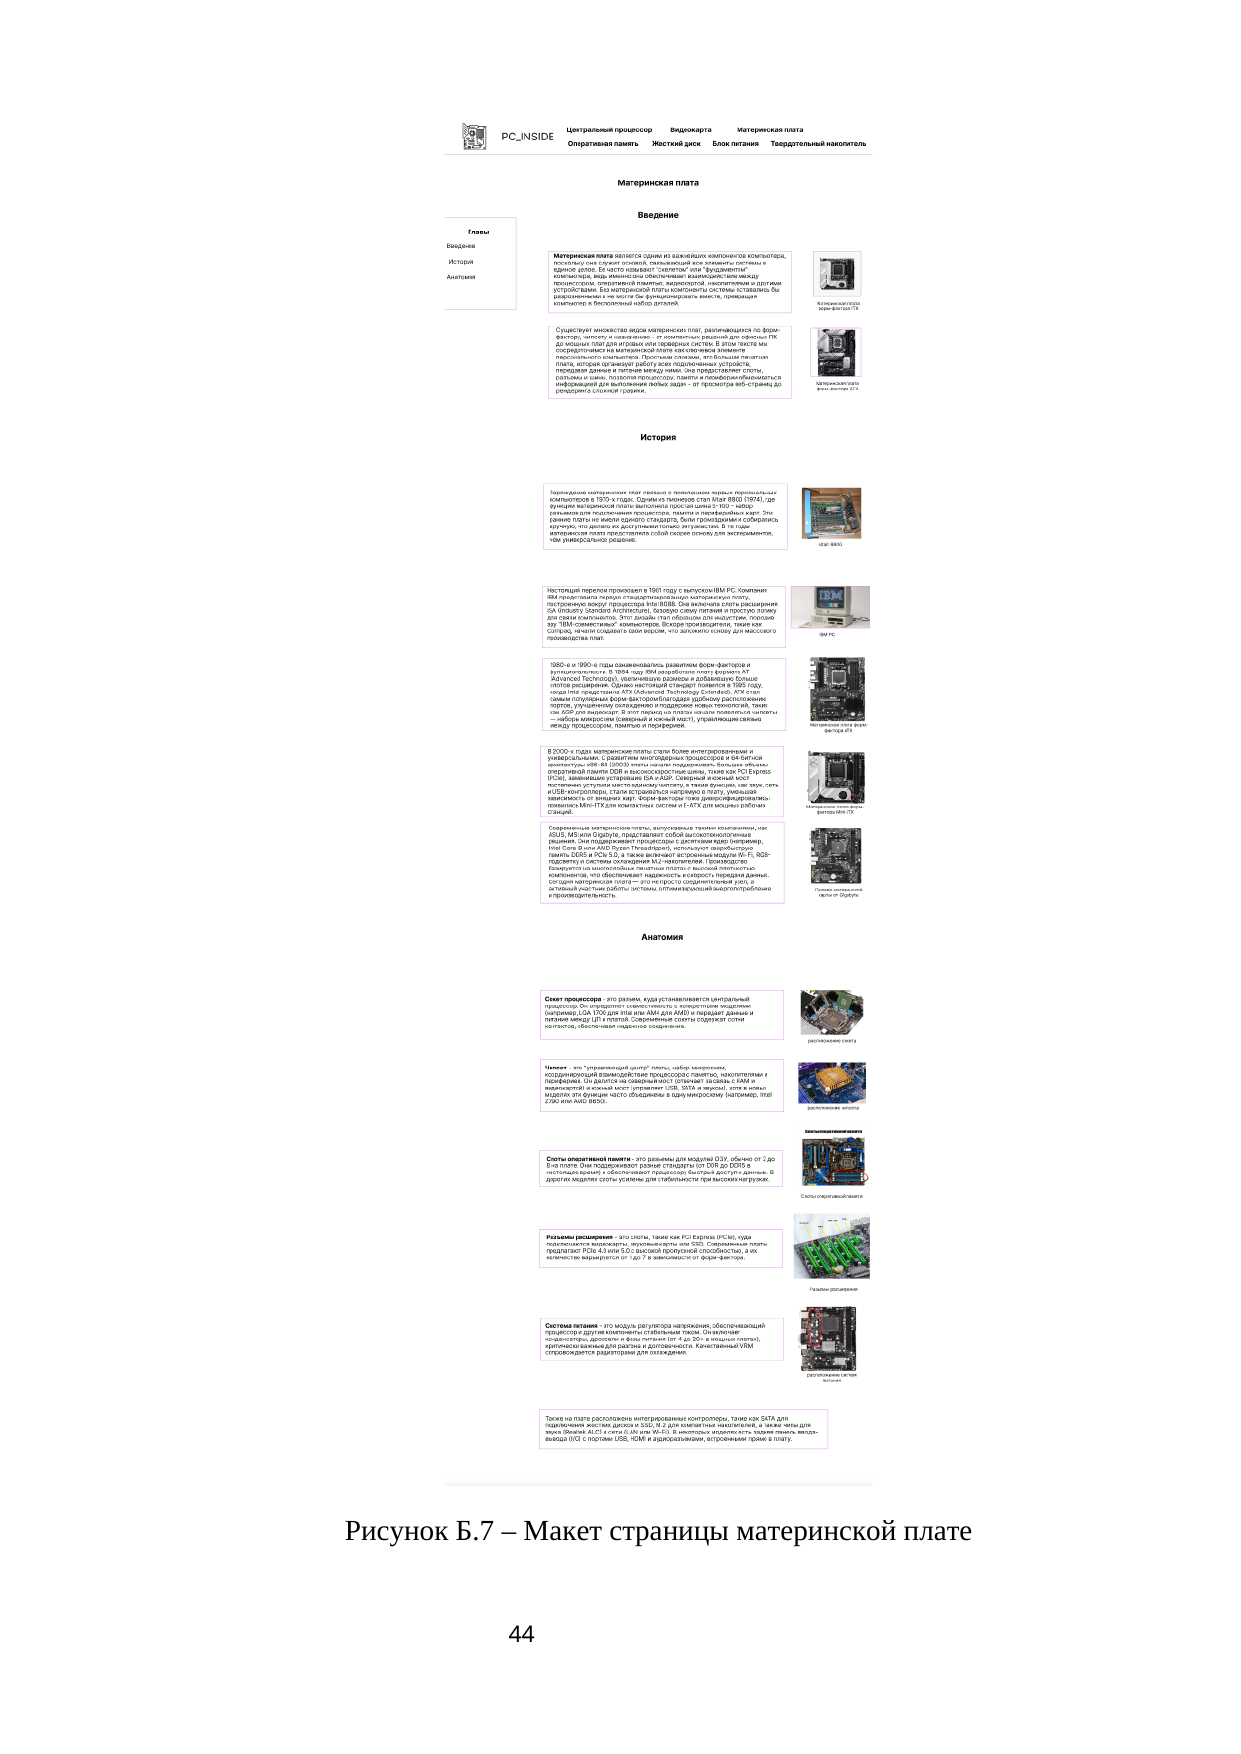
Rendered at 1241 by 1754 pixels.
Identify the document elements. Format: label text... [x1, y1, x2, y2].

text Рисунок Б.7 – Макет страницы материнской плате [136, 1513, 1181, 1547]
picture [444, 118, 873, 1486]
